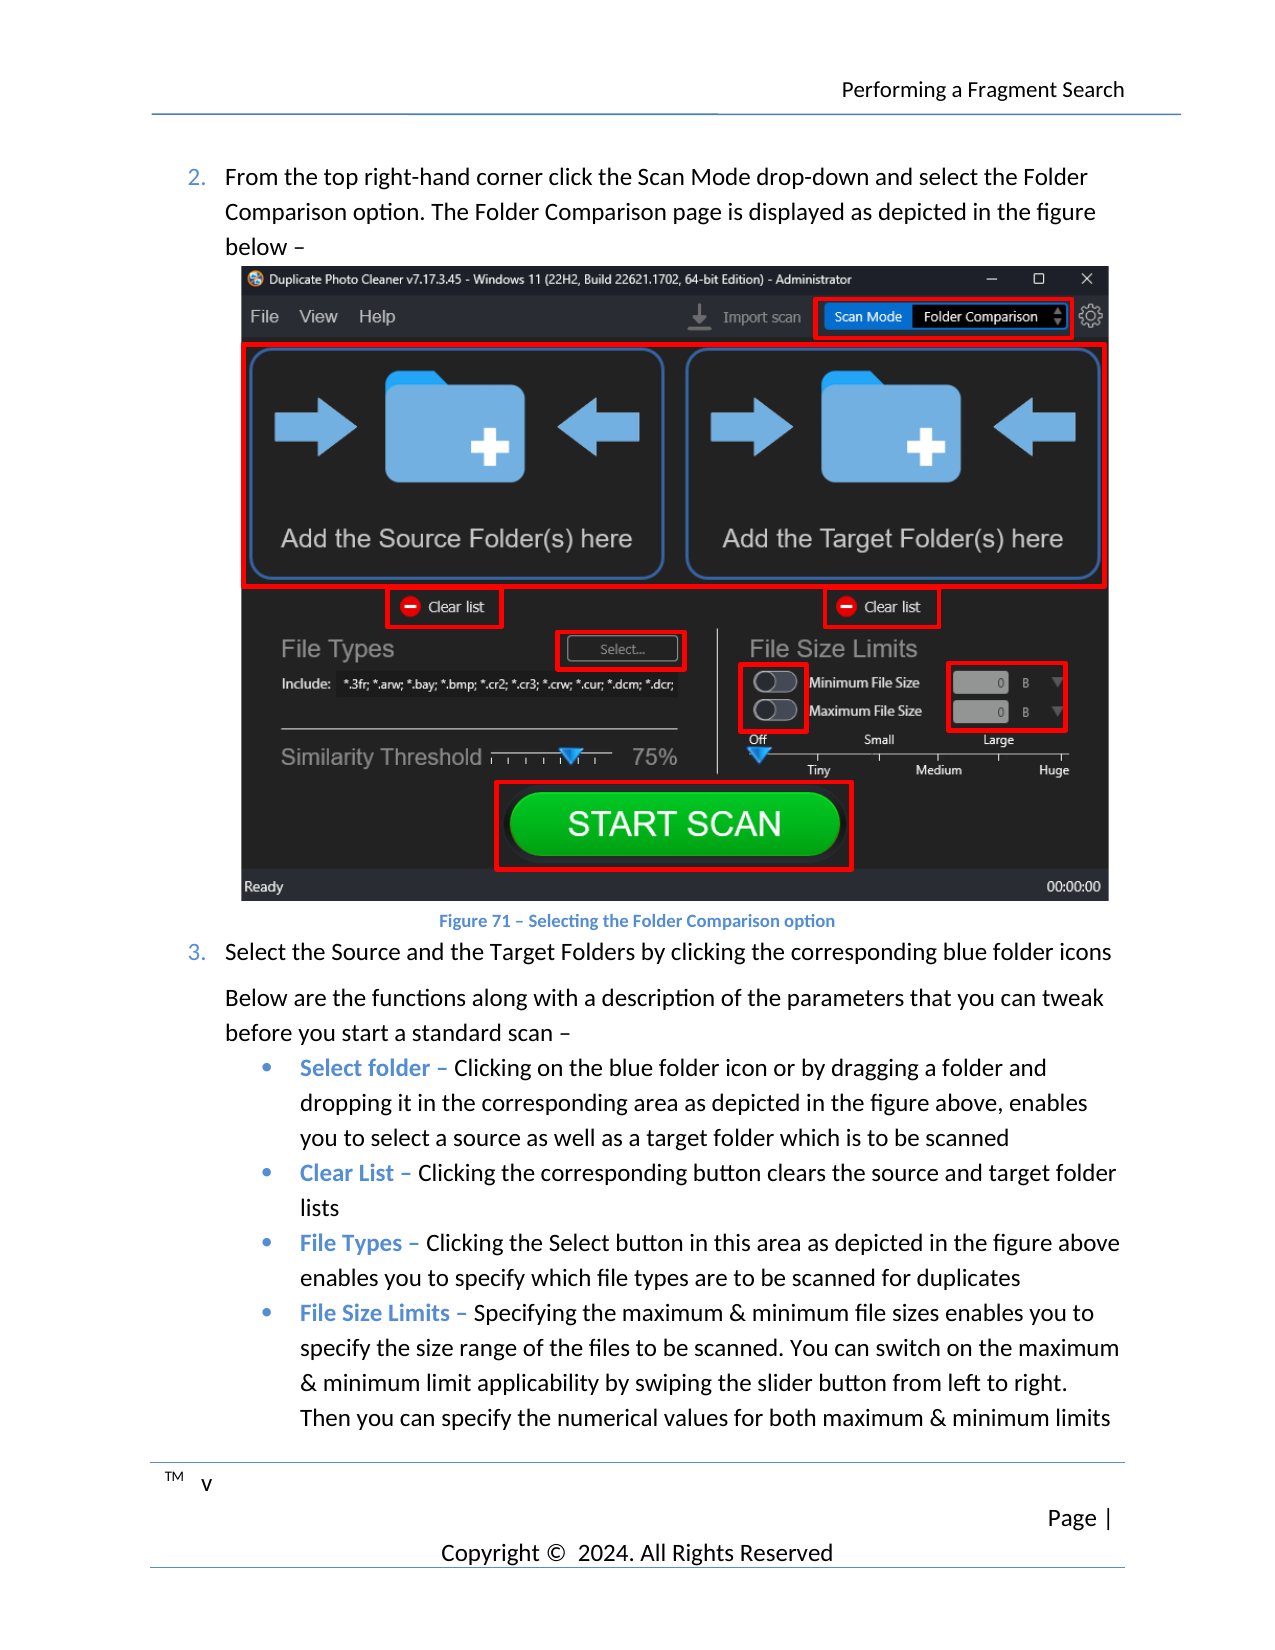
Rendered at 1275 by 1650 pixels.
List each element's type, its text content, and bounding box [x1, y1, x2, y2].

list File Types – Clicking the Select button in this area as depicted in the figure above enables you to specify which file types are to be scanned for duplicates [262, 1227, 1125, 1293]
list Below are the functions along with a description of the parameters that you can tweak before you start a standard scan – [225, 982, 1125, 1048]
picture [241, 266, 1109, 901]
picture [827, 590, 937, 625]
list Select folder – Clicking on the blue folder icon or by dragging a folder and dropping it in the corresponding area as depicted in the figure above, enables you to select a source as well as a target folder which is to be scanned [262, 1052, 1125, 1153]
list From the top right-hand corner click the Scan Mode drop-down and select the Folder Comparison option. The Folder Comparison page is displayed as depicted in the figure below – [187, 161, 1125, 262]
list Clear List – Clicking the corresponding button clears the source and target folder lists [262, 1157, 1125, 1223]
picture [246, 347, 1102, 584]
picture [390, 590, 499, 625]
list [262, 1297, 1125, 1433]
text Figure 71 – Selecting the Folder Comparison option [150, 909, 1125, 932]
list Select the Source and the Target Folders by clicking the corresponding blue folder icons [187, 936, 1125, 967]
